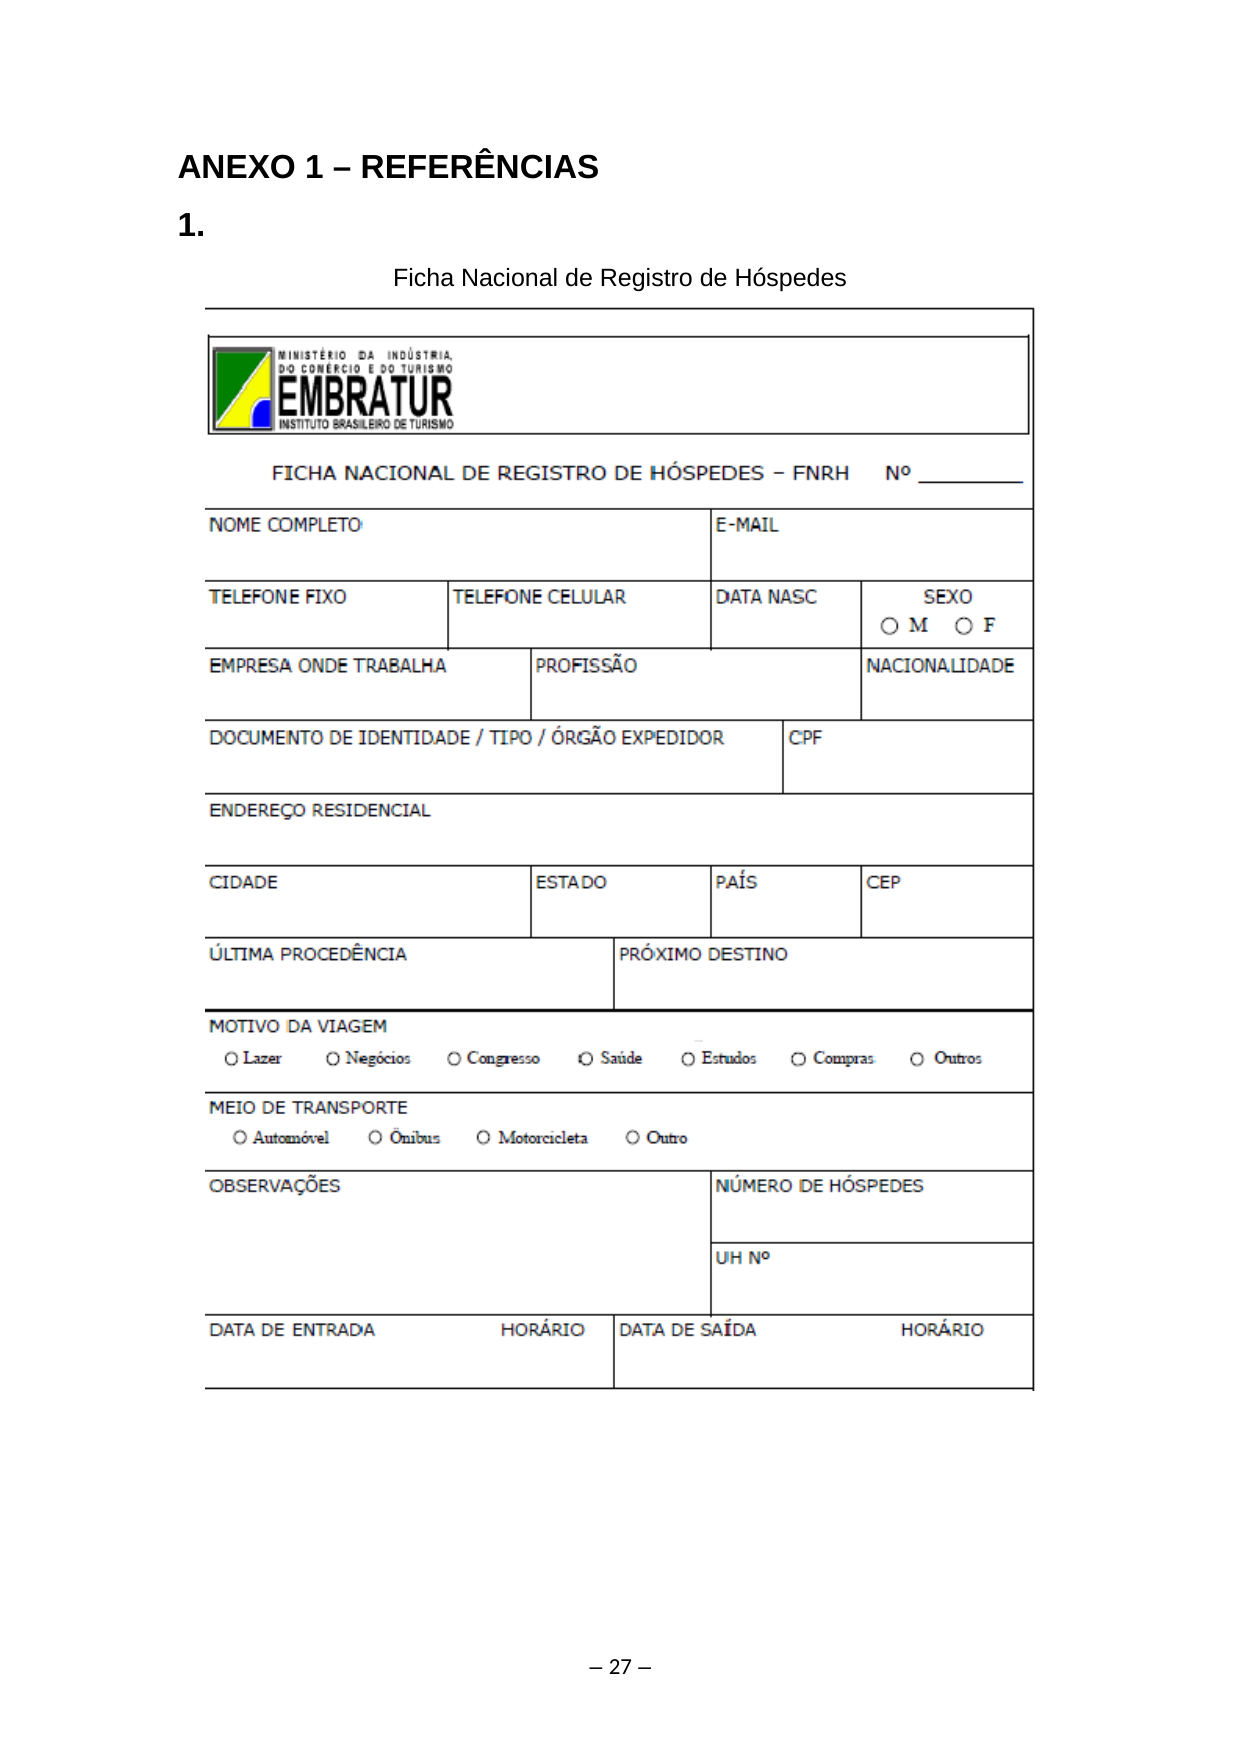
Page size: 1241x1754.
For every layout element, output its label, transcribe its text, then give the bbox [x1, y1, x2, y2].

text Ficha Nacional de Registro de Hóspedes [177, 263, 1063, 292]
text 1. [177, 205, 1063, 244]
text ANEXO 1 – REFERÊNCIAS [177, 148, 1063, 186]
picture [205, 306, 1035, 1391]
